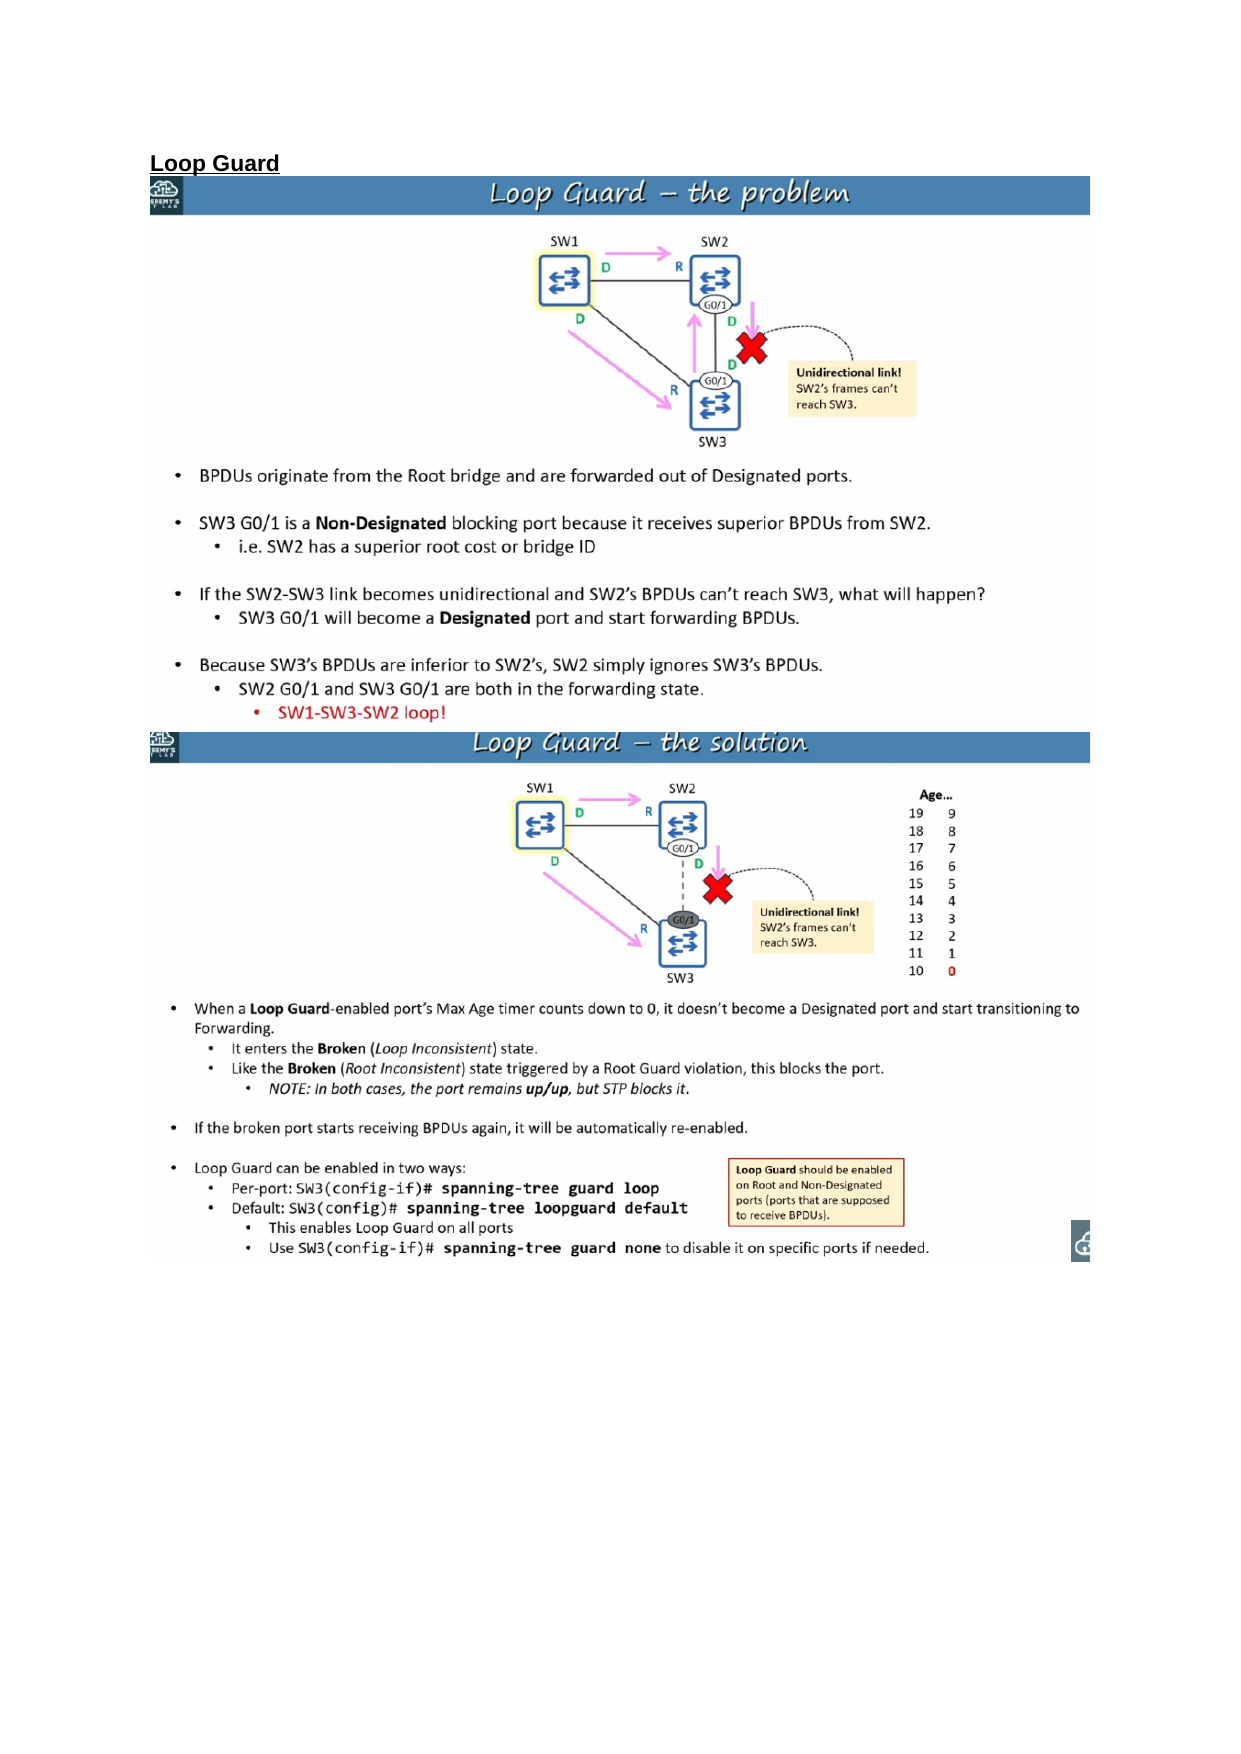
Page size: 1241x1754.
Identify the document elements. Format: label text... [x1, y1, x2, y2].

subtitle Loop Guard [150, 150, 1090, 176]
picture [150, 176, 1091, 1262]
